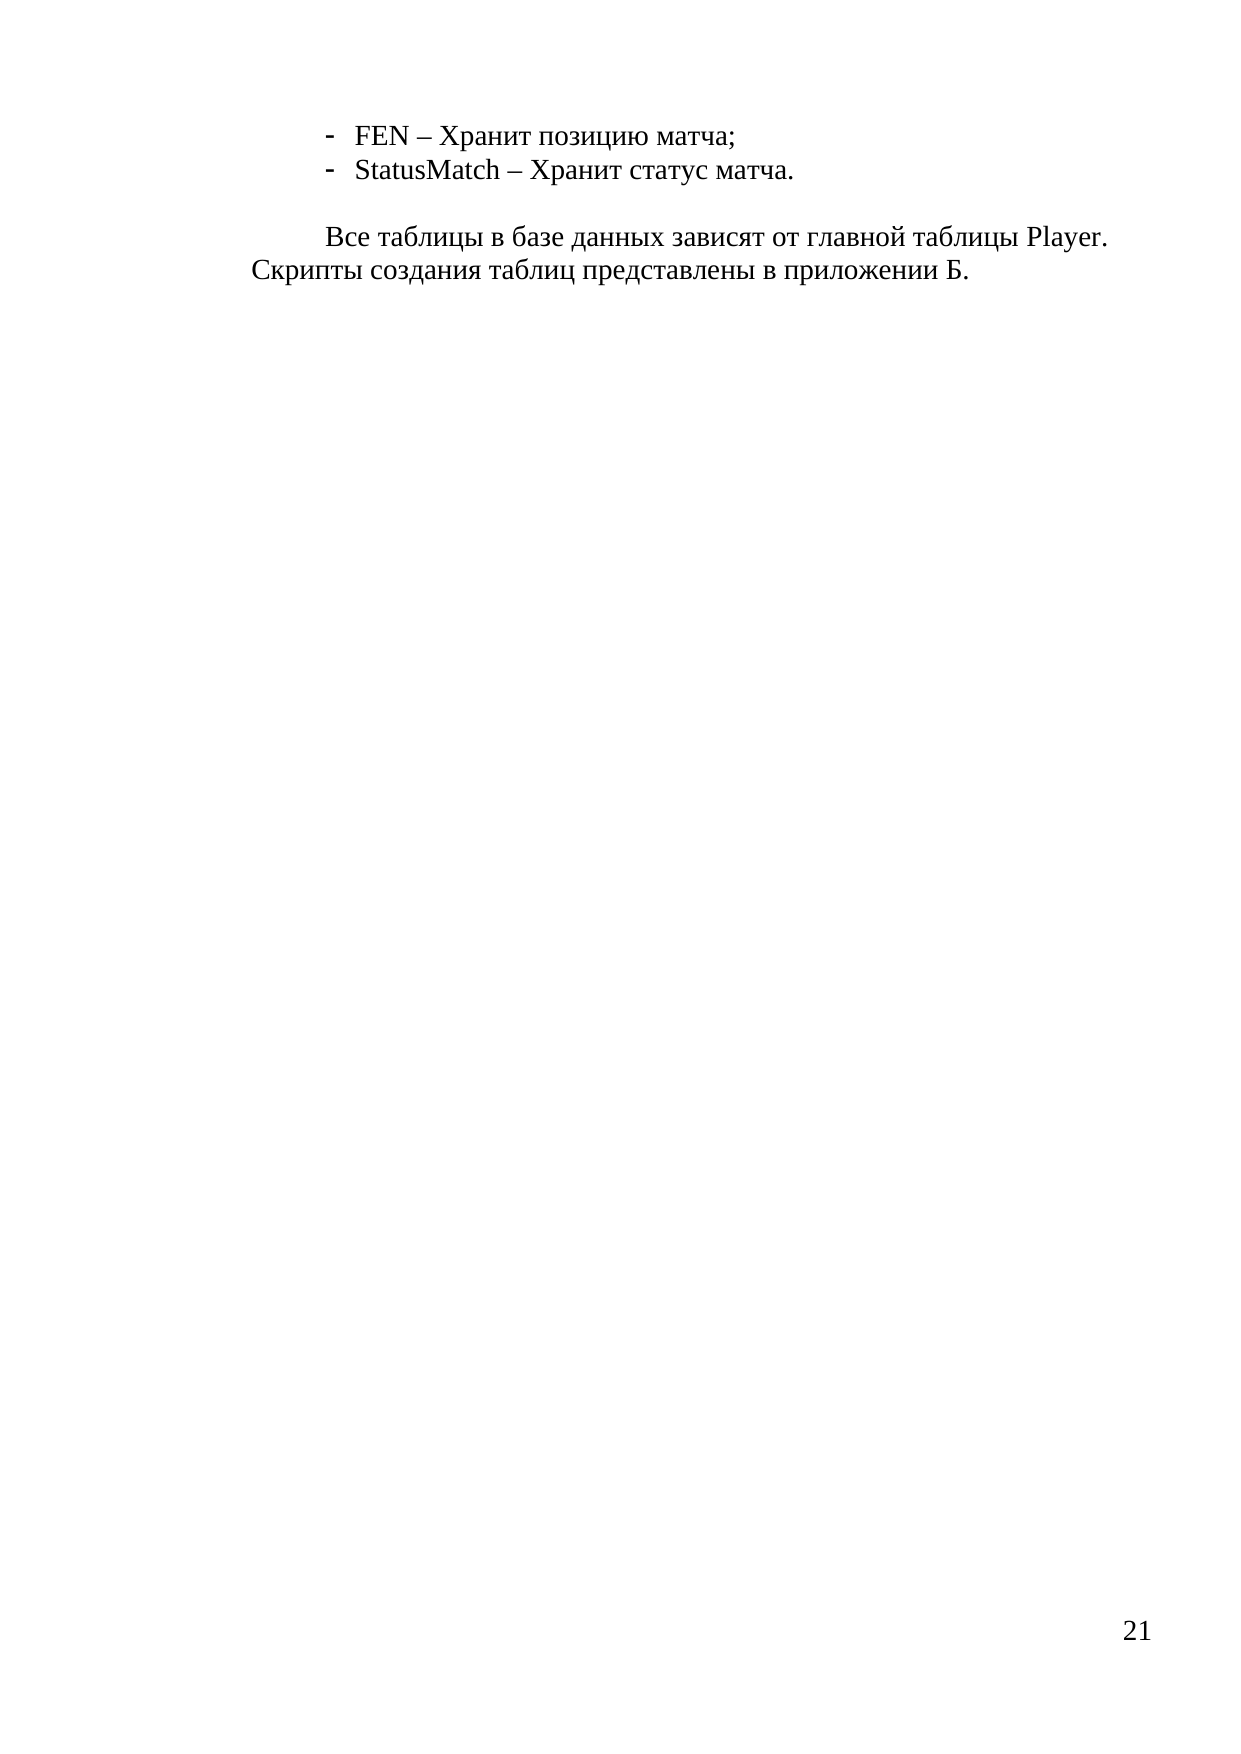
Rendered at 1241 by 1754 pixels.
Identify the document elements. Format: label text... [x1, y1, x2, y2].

list StatusMatch – Хранит статус матча. [325, 152, 1143, 185]
text Все таблицы в базе данных зависят от главной таблицы Player. [325, 219, 1143, 252]
list FEN – Хранит позицию матча; [325, 118, 1143, 152]
text Скрипты создания таблиц представлены в приложении Б. [177, 252, 1143, 286]
